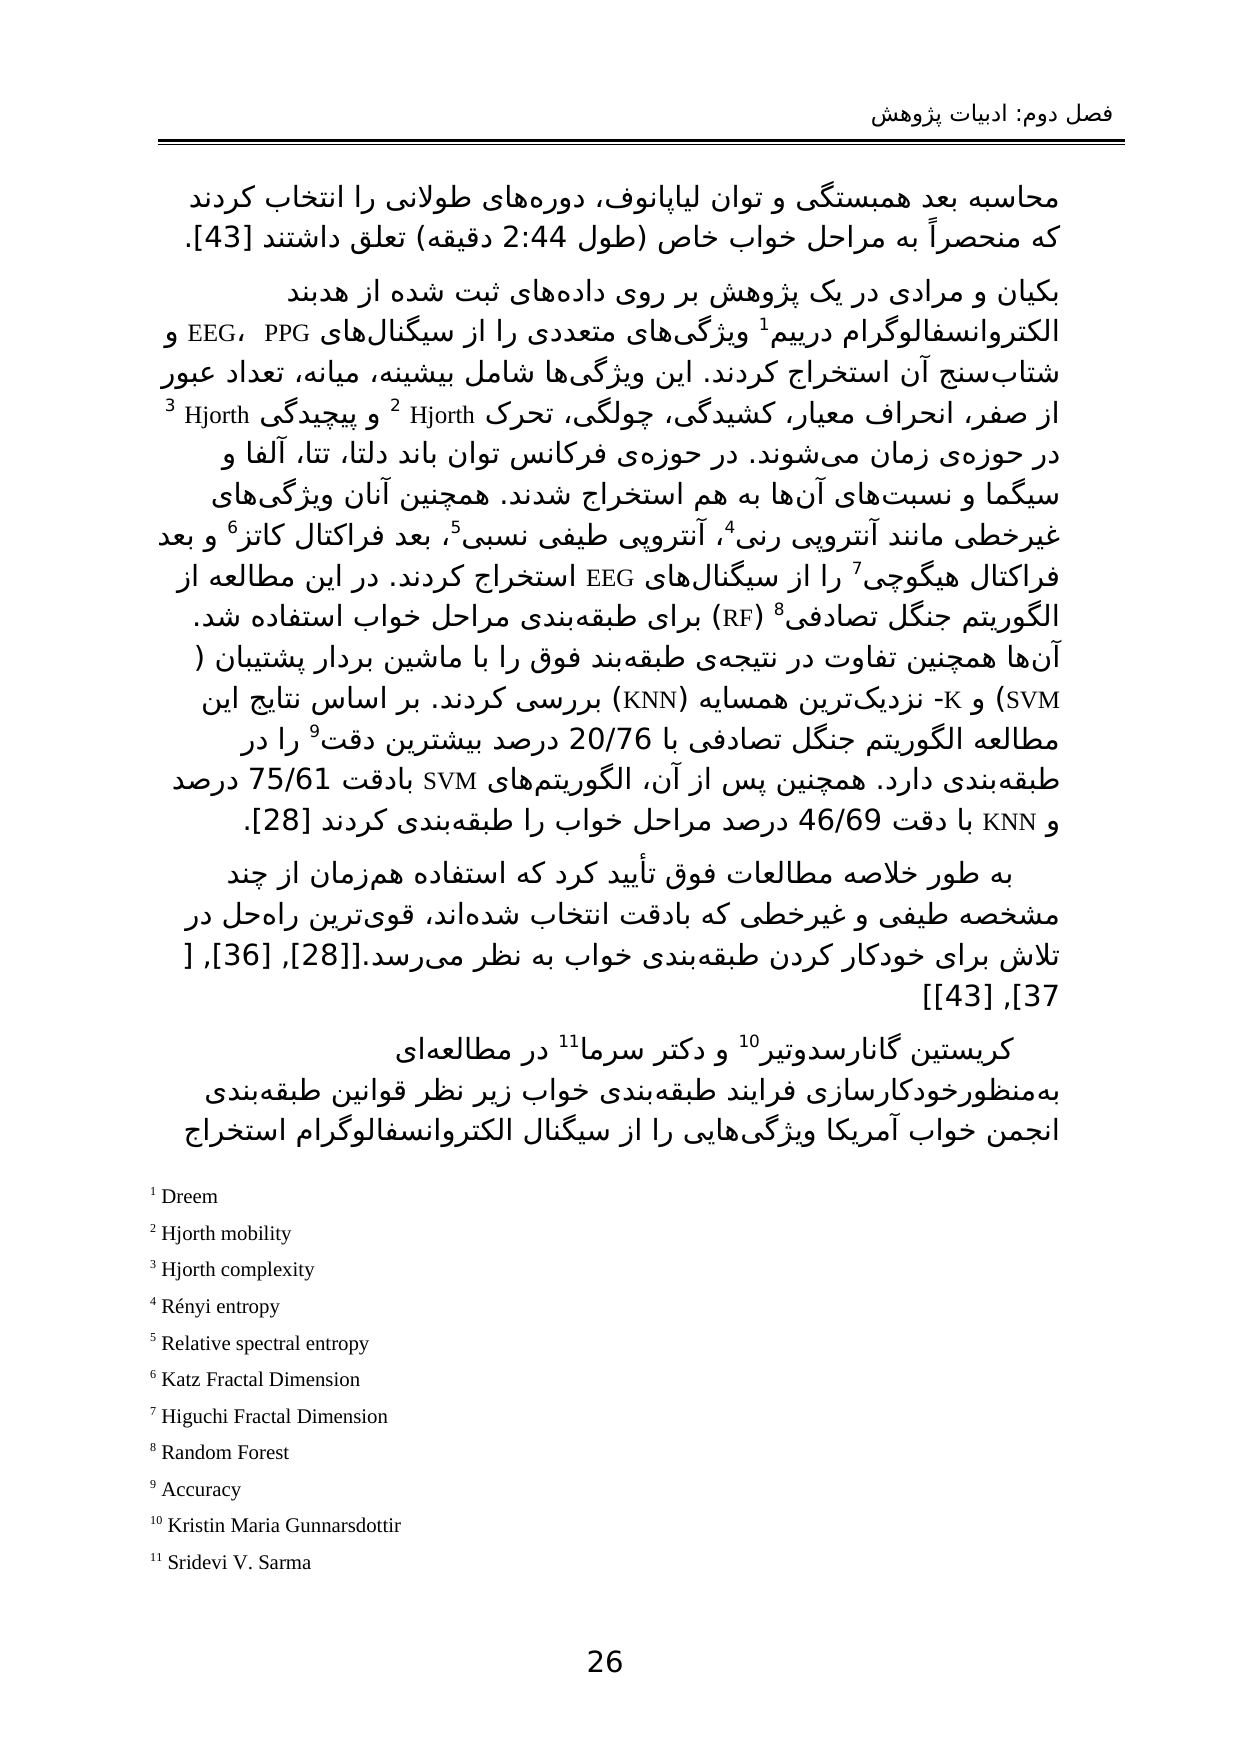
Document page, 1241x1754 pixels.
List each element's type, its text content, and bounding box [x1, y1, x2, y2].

text کریستین گانارسدوتیر و دکتر سرما در مطالعه‌ای به‌منظورخودکارسازی فرایند طبقه‌بندی خواب زیر نظر قوانین طبقه‌بندی انجمن خواب آمریکا ویژگی‌هایی را از سیگنال الکتروانسفالوگرام استخراج کردند و یک الگوریتم با استفاده از طبقه‌بند درخت تصمیم نسبت احتمال ایجاد کردند. به طور خاص، ویژگی‌ها در دوره‌های 30 ثانیه‌ای در حوزه‌های زمان و فرکانس سیگنال‌ها محاسبه شدند و به‌عنوان ورودی طبقه‌بندی‌کننده استفاده شدند که هر دوره را به یکی از پنج مرحله ممکن N3، N2، N1، REM یا Wake اختصاص داد. این الگوریتم بر روی داده‌های PSG از 38 فرد سالم که هیچ اختلال خواب گزارش شده‌ای نداشتند، آموزش‌دیده و آزمایش شد. دقت مرحله‌بندی کلی در مجموعه آزمون 7/80 درصد بود که با مجموعه آموزشی قابل‌مقایسه بود. نتایج آنان نشان می‌دهد که طبقه‌بندی خودکار بسیار قوی، سریع، سازگار با امتیازدهی بصری است و بسیار قابل تفسیر است [21]. [150, 1032, 1060, 1147]
text به طور خلاصه مطالعات فوق تأیید کرد که استفاده هم‌زمان از چند مشخصه طیفی و غیرخطی که بادقت انتخاب شده‌اند، قوی‌ترین راه‌حل در تلاش برای خودکار کردن طبقه‌بندی خواب به نظر می‌رسد.[[28], [36], [37], [43]] [150, 857, 1060, 1013]
text بکیان و مرادی در یک پژوهش بر روی داده‌های ثبت شده از هدبند الکتروانسفالوگرام درییم ویژگی‌های متعددی را از سیگنال‌های EEG، PPG و شتاب‌سنج آن استخراج کردند. این ویژگی‌ها شامل بیشینه، میانه، تعداد عبور از صفر، انحراف معیار، کشیدگی، چولگی، تحرک Hjorth و پیچیدگی Hjorth در حوزه‌ی زمان می‌شوند. در حوزه‌ی فرکانس توان باند دلتا، تتا، آلفا و سیگما و نسبت‌های آن‌ها به هم استخراج شدند. همچنین آنان ویژگی‌های غیرخطی مانند آنتروپی رنی، آنتروپی طیفی نسبی، بعد فراکتال کاتز و بعد فراکتال هیگوچی را از سیگنال‌های EEG استخراج کردند. در این مطالعه از الگوریتم جنگل تصادفی (RF) برای طبقه‌بندی مراحل خواب استفاده شد. آن‌ها همچنین تفاوت در نتیجه‌ی طبقه‌بند فوق را با ماشین بردار پشتیبان (SVM) و K- نزدیک‌ترین همسایه (KNN) بررسی کردند. بر اساس نتایج این مطالعه الگوریتم جنگل تصادفی با 20/76 درصد بیشترین دقت را در طبقه‌بندی دارد. همچنین پس از آن، الگوریتم‌های SVM بادقت 75/61 درصد و KNN با دقت 46/69 درصد مراحل خواب را طبقه‌بندی کردند [28]. [150, 274, 1060, 837]
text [150, 180, 1060, 255]
